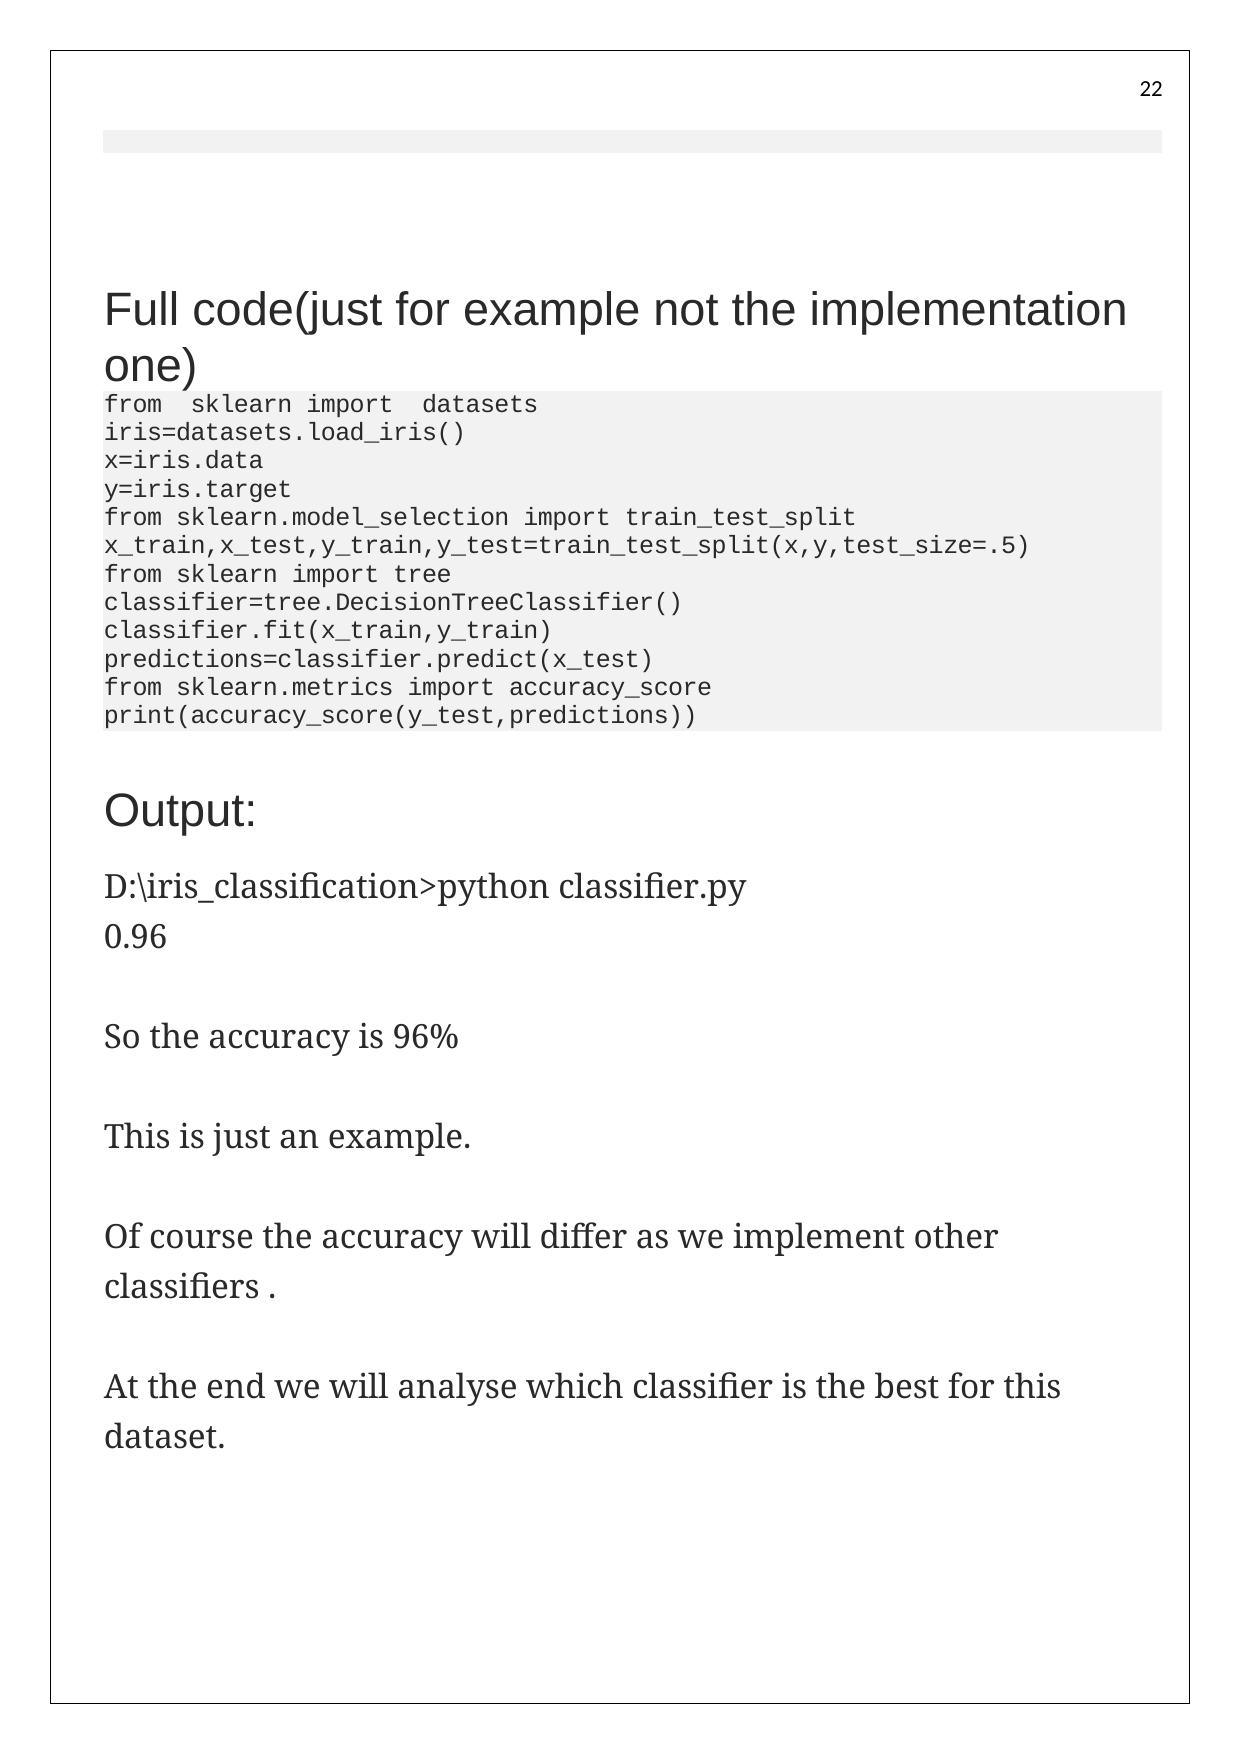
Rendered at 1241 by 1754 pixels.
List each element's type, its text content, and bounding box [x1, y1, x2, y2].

text D:\iris_classification>python classifier.py 0.96 [103, 858, 1162, 958]
text from sklearn import datasets iris=datasets.load_iris() x=iris.data y=iris.target from sklearn.model_selection import train_test_split x_train,x_test,y_train,y_test=train_test_split(x,y,test_size=.5) from sklearn import tree classifier=tree.DecisionTreeClassifier() classifier.fit(x_train,y_train) predictions=classifier.predict(x_test) from sklearn.metrics import accuracy_score print(accuracy_score(y_test,predictions)) [103, 391, 1162, 731]
text Of course the accuracy will differ as we implement other classifiers . [103, 1208, 1162, 1308]
text Full code(just for example not the implementation one) [103, 279, 1162, 391]
text So the accuracy is 96% [103, 1008, 1162, 1058]
text Output: [103, 780, 1162, 836]
text This is just an example. [103, 1108, 1162, 1158]
text At the end we will analyse which classifier is the best for this dataset. [103, 1358, 1162, 1458]
